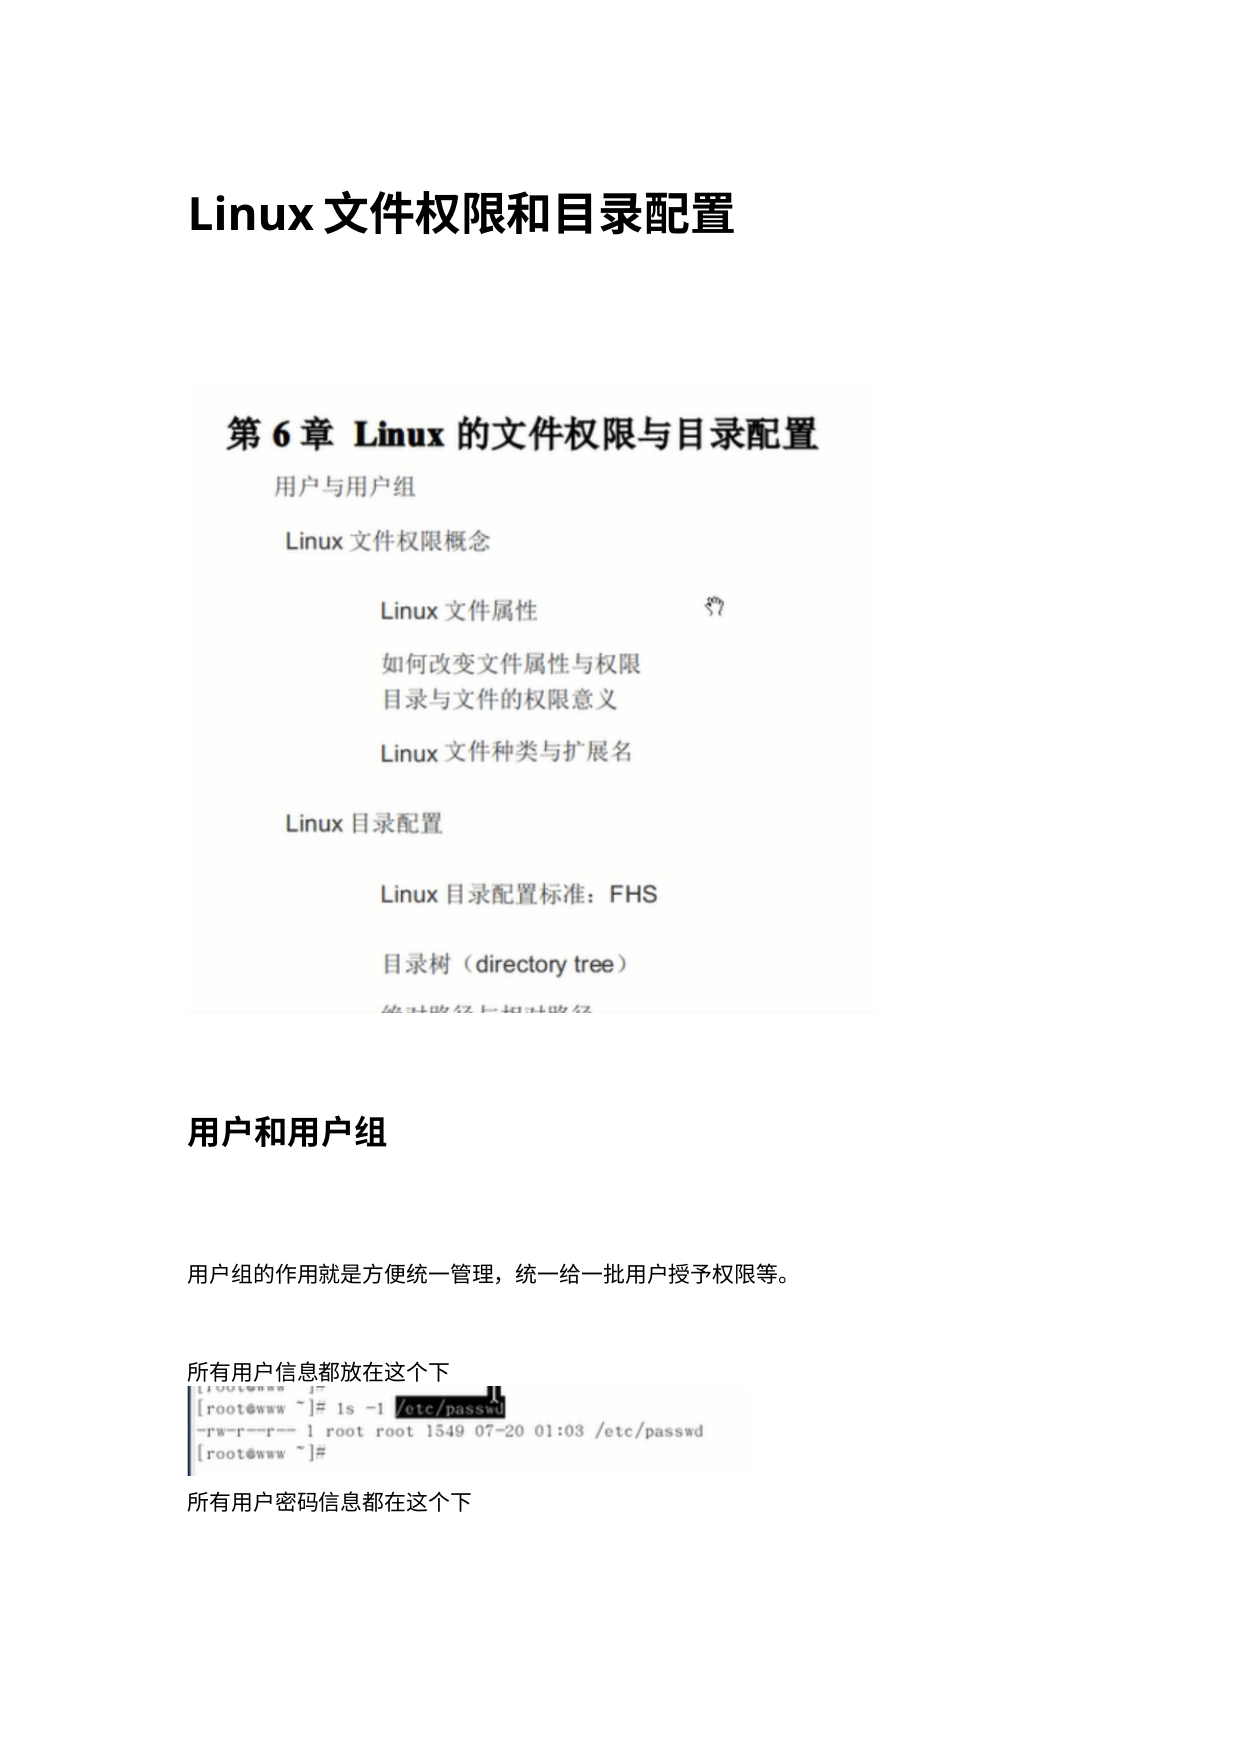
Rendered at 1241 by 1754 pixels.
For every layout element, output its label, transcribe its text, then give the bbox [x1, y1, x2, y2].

subtitle Linux文件权限和目录配置 [187, 162, 1053, 259]
picture [187, 1386, 749, 1476]
text 用户组的作用就是方便统一管理，统一给一批用户授予权限等。 [187, 1257, 1053, 1289]
subtitle 用户和用户组 [187, 1097, 1053, 1162]
text 所有用户密码信息都在这个下 [187, 1484, 1053, 1517]
picture [187, 387, 877, 1013]
text 所有用户信息都放在这个下 [187, 1354, 1053, 1387]
